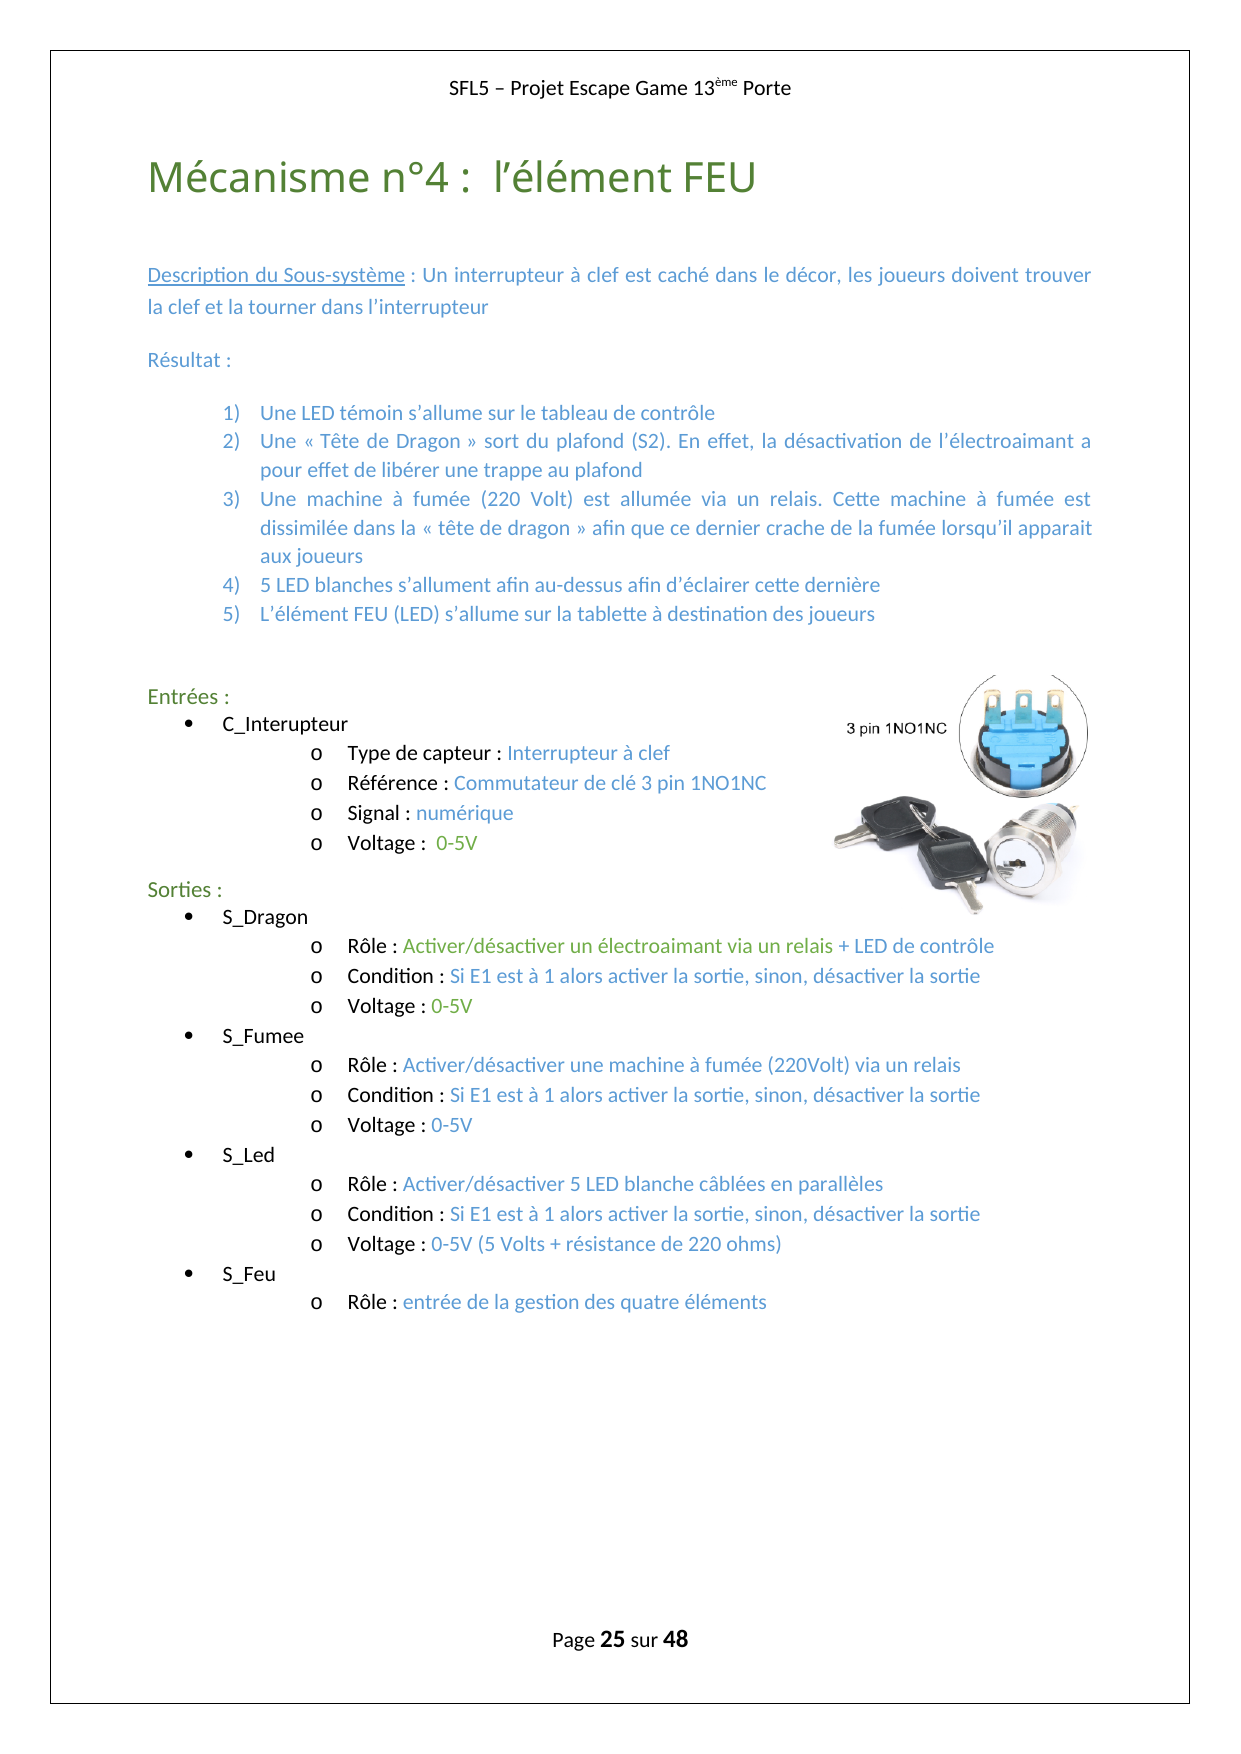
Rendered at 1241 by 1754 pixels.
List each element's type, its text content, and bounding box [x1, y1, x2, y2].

list Rôle : Activer/désactiver une machine à fumée (220Volt) via un relais [310, 1051, 1093, 1079]
list Rôle : Activer/désactiver un électroaimant via un relais + LED de contrôle [310, 932, 1093, 960]
picture [825, 675, 1091, 919]
list Voltage : 0-5V [310, 1111, 1093, 1139]
list Une LED témoin s’allume sur le tableau de contrôle [222, 399, 1093, 426]
list Rôle : entrée de la gestion des quatre éléments [310, 1288, 1093, 1316]
list Une « Tête de Dragon » sort du plafond (S2). En effet, la désactivation de l’électroaimant a pour effet de libérer une trappe au plafond [222, 428, 1093, 483]
text Description du Sous-système : Un interrupteur à clef est caché dans le décor, les joueurs doivent trouver la clef et la tourner dans l’interrupteur [147, 261, 1093, 320]
list Type de capteur : Interrupteur à clef [310, 739, 825, 767]
list Condition : Si E1 est à 1 alors activer la sortie, sinon, désactiver la sortie [310, 962, 1093, 990]
list S_Fumee [185, 1022, 1093, 1049]
subtitle Sorties : [147, 875, 825, 903]
subtitle Entrées : [147, 682, 825, 710]
list C_Interupteur [185, 710, 825, 737]
list Voltage : 0-5V [310, 829, 825, 857]
list Voltage : 0-5V (5 Volts + résistance de 220 ohms) [310, 1230, 1093, 1257]
list S_Dragon [185, 903, 1093, 930]
list Référence : Commutateur de clé 3 pin 1NO1NC [310, 769, 825, 797]
list Rôle : Activer/désactiver 5 LED blanche câblées en parallèles [310, 1170, 1093, 1197]
list Condition : Si E1 est à 1 alors activer la sortie, sinon, désactiver la sortie [310, 1200, 1093, 1227]
list Condition : Si E1 est à 1 alors activer la sortie, sinon, désactiver la sortie [310, 1081, 1093, 1109]
list S_Feu [185, 1260, 1093, 1286]
list L’élément FEU (LED) s’allume sur la tablette à destination des joueurs [222, 600, 1093, 627]
subtitle Mécanisme n°4 : l’élément FEU [147, 148, 1093, 204]
list 5 LED blanches s’allument afin au-dessus afin d’éclairer cette dernière [222, 571, 1093, 598]
list Voltage : 0-5V [310, 992, 1093, 1020]
text Résultat : [147, 346, 1093, 373]
list Signal : numérique [310, 799, 825, 827]
list Une machine à fumée (220 Volt) est allumée via un relais. Cette machine à fumée est dissimilée dans la « tête de dragon » afin que ce dernier crache de la fumée lorsqu’il apparait aux joueurs [222, 485, 1093, 569]
list S_Led [185, 1141, 1093, 1168]
